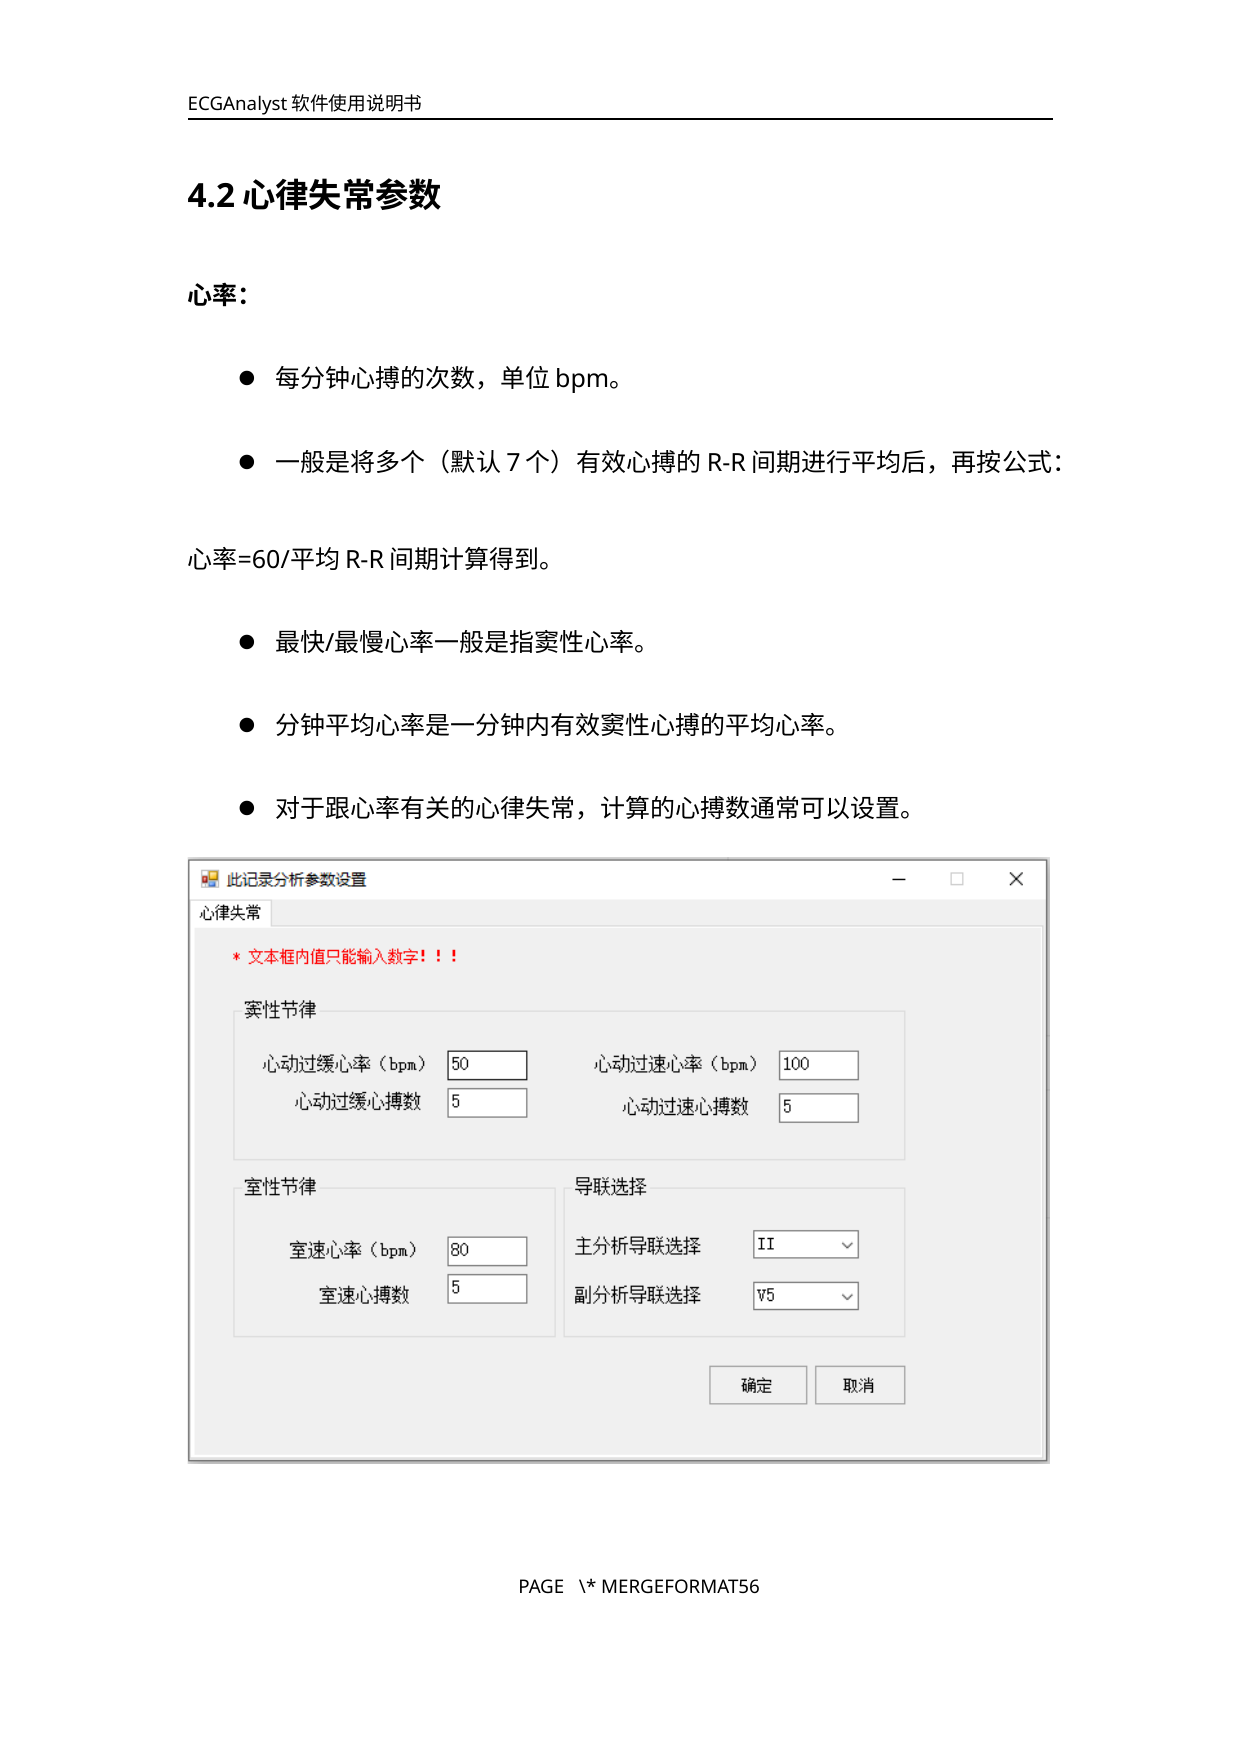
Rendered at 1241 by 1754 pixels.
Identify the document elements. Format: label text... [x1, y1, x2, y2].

list 一般是将多个（默认7个）有效心搏的R-R间期进行平均后，再按公式：心率=60/平均R-R间期计算得到。 [187, 428, 1053, 590]
subtitle 4.2心律失常参数 [187, 161, 1053, 226]
list 最快/最慢心率一般是指窦性心率。 [187, 608, 1053, 673]
list 每分钟心搏的次数，单位bpm。 [187, 344, 1053, 409]
picture [187, 857, 1050, 1464]
list 对于跟心率有关的心律失常，计算的心搏数通常可以设置。 [187, 774, 1053, 839]
list 分钟平均心率是一分钟内有效窦性心搏的平均心率。 [187, 691, 1053, 756]
text 心率： [187, 261, 1053, 326]
